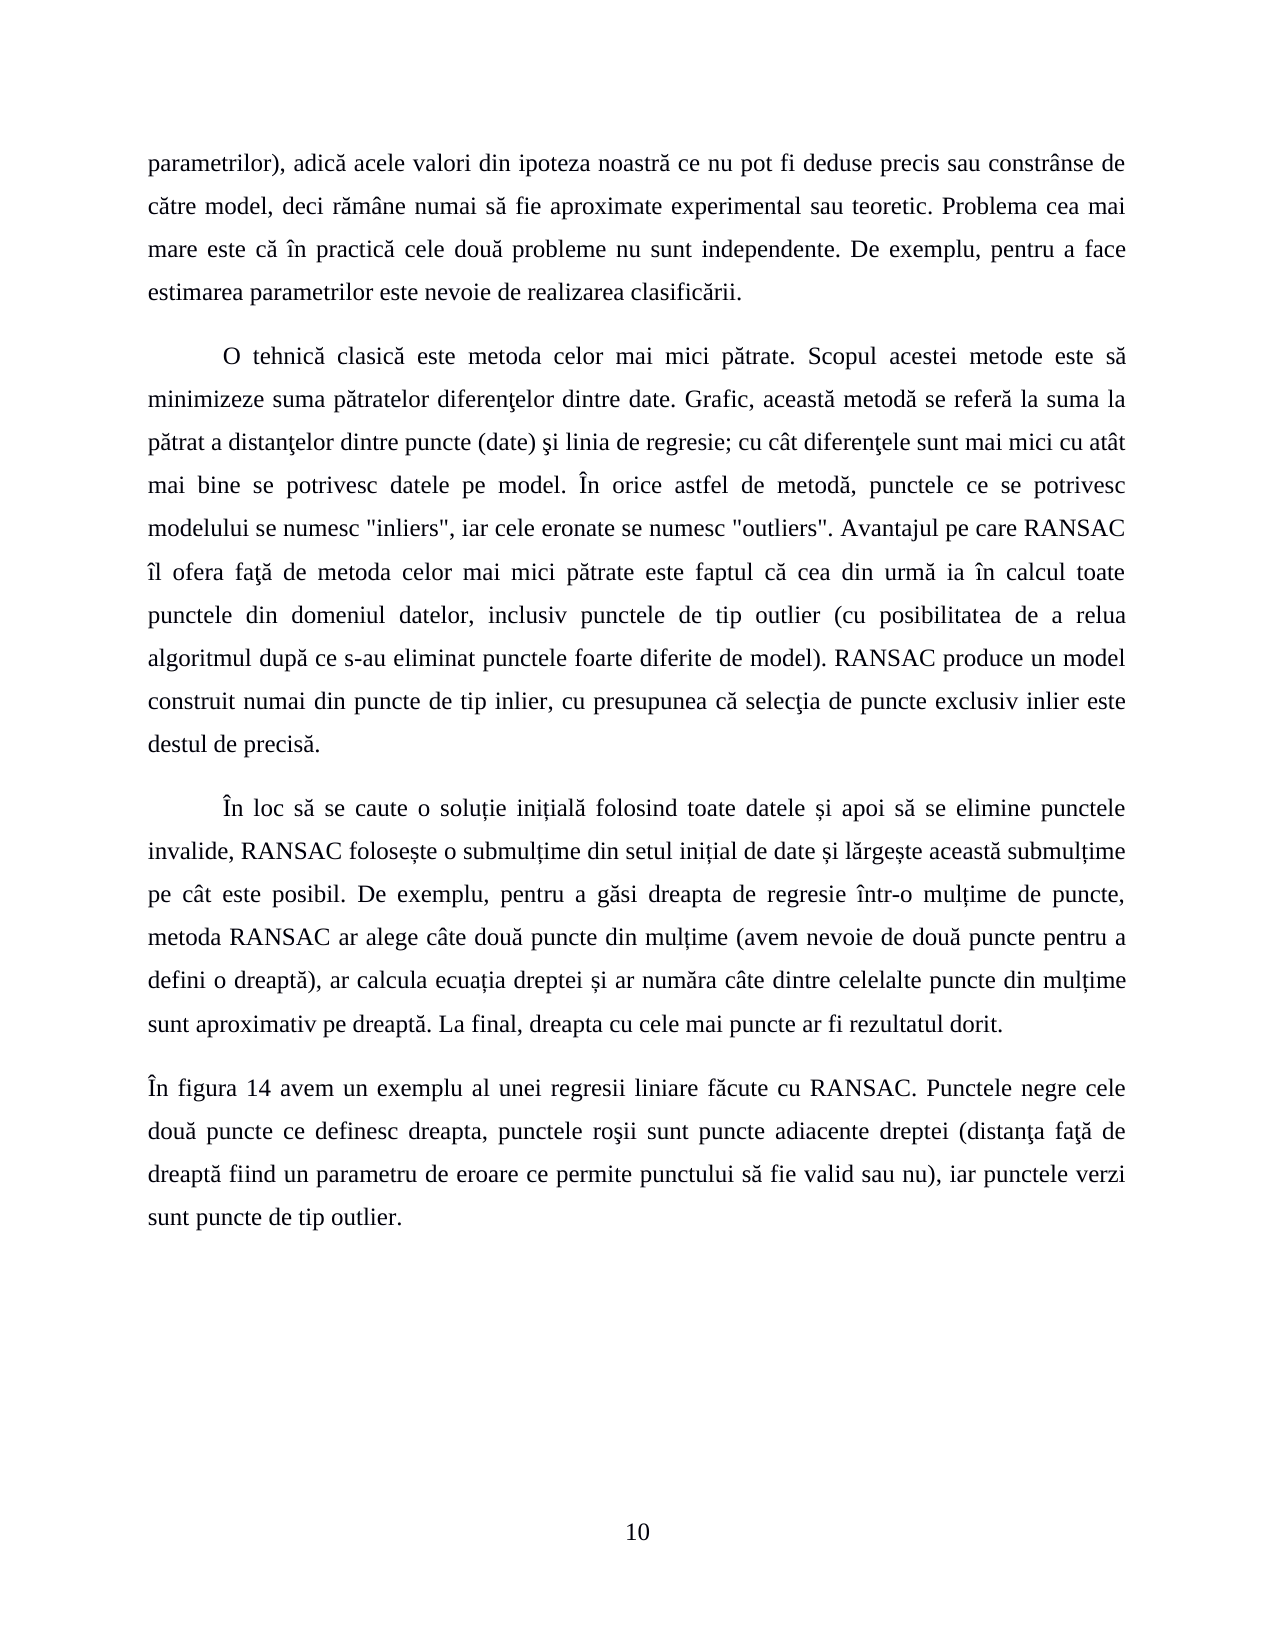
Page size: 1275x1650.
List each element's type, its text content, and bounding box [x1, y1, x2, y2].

text O tehnică clasică este metoda celor mai mici pătrate. Scopul acestei metode este să minimizeze suma pătratelor diferenţelor dintre date. Grafic, această metodă se referă la suma la pătrat a distanţelor dintre puncte (date) şi linia de regresie; cu cât diferenţele sunt mai mici cu atât mai bine se potrivesc datele pe model. În orice astfel de metodă, punctele ce se potrivesc modelului se numesc "inliers", iar cele eronate se numesc "outliers". Avantajul pe care RANSAC îl ofera faţă de metoda celor mai mici pătrate este faptul că cea din urmă ia în calcul toate punctele din domeniul datelor, inclusiv punctele de tip outlier (cu posibilitatea de a relua algoritmul după ce s-au eliminat punctele foarte diferite de model). RANSAC produce un model construit numai din puncte de tip inlier, cu presupunea că selecţia de puncte exclusiv inlier este destul de precisă. [148, 341, 1127, 758]
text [148, 148, 1127, 306]
text În loc să se caute o soluție inițială folosind toate datele și apoi să se elimine punctele invalide, RANSAC folosește o submulțime din setul inițial de date și lărgește această submulțime pe cât este posibil. De exemplu, pentru a găsi dreapta de regresie într-o mulțime de puncte, metoda RANSAC ar alege câte două puncte din mulțime (avem nevoie de două puncte pentru a defini o dreaptă), ar calcula ecuația dreptei și ar număra câte dintre celelalte puncte din mulțime sunt aproximativ pe dreaptă. La final, dreapta cu cele mai puncte ar fi rezultatul dorit. [148, 793, 1127, 1037]
text În figura 14 avem un exemplu al unei regresii liniare făcute cu RANSAC. Punctele negre cele două puncte ce definesc dreapta, punctele roşii sunt puncte adiacente dreptei (distanţa faţă de dreaptă fiind un parametru de eroare ce permite punctului să fie valid sau nu), iar punctele verzi sunt puncte de tip outlier. [148, 1073, 1127, 1231]
